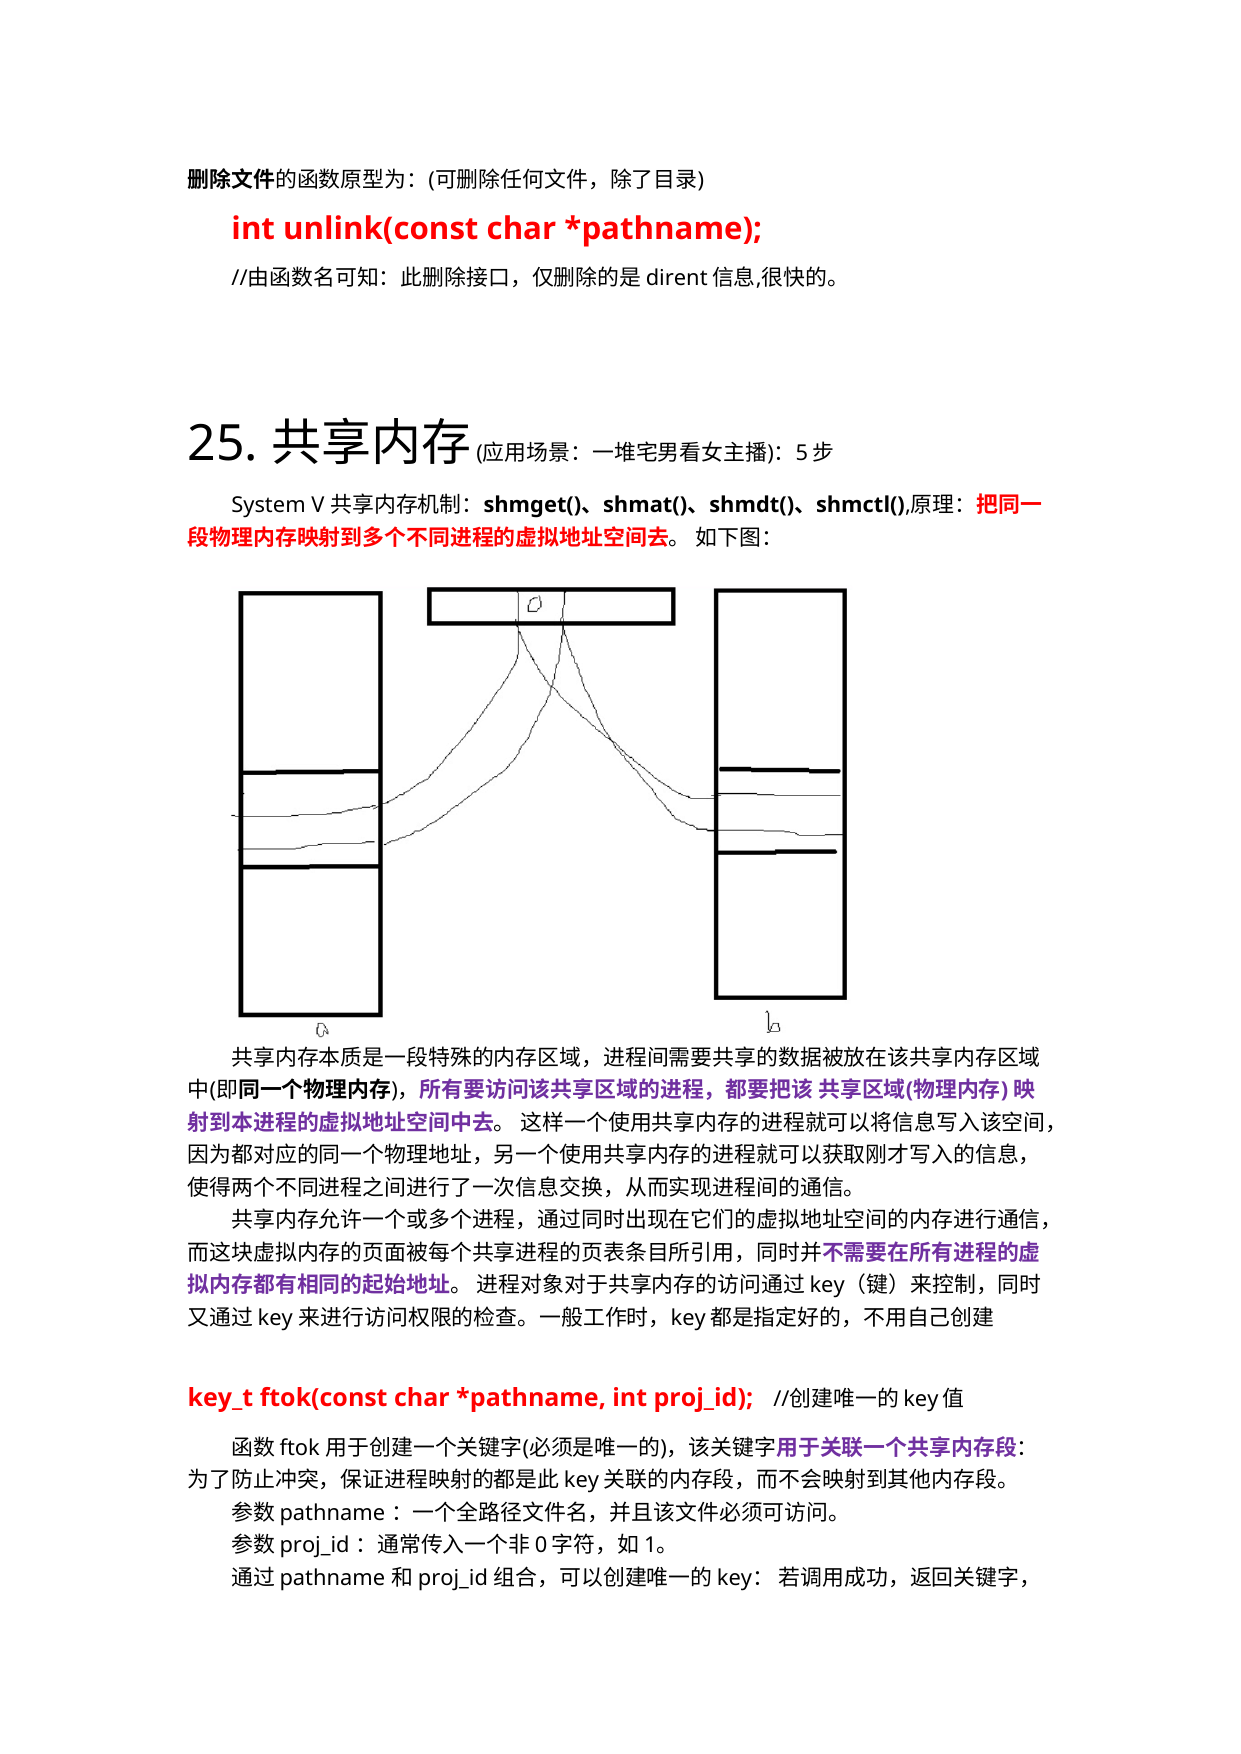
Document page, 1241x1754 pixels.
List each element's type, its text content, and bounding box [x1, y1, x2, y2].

picture [231, 585, 854, 1039]
text 共享内存允许一个或多个进程，通过同时出现在它们的虚拟地址空间的内存进行通信，而这块虚拟内存的页面被每个共享进程的页表条目所引用，同时并不需要在所有进程的虚拟内存都有相同的起始地址。 进程对象对于共享内存的访问通过key（键）来控制，同时又通过key 来进行访问权限的检查。一般工作时，key都是指定好的，不用自己创建 [187, 1202, 1053, 1332]
text 删除文件的函数原型为：(可删除任何文件，除了目录) [187, 162, 1053, 194]
text 函数ftok 用于创建一个关键字(必须是唯一的)，该关键字用于关联一个共享内存段：为了防止冲突，保证进程映射的都是此key关联的内存段，而不会映射到其他内存段。 [187, 1429, 1053, 1494]
text System V 共享内存机制：shmget()、shmat()、shmdt()、shmctl(),原理：把同一段物理内存映射到多个不同进程的虚拟地址空间去。 如下图： [187, 487, 1053, 552]
text 共享内存本质是一段特殊的内存区域，进程间需要共享的数据被放在该共享内存区域中(即同一个物理内存)，所有要访问该共享区域的进程，都要把该 共享区域(物理内存) 映射到本进程的虚拟地址空间中去。 这样一个使用共享内存的进程就可以将信息写入该空间，因为都对应的同一个物理地址，另一个使用共享内存的进程就可以获取刚才写入的信息，使得两个不同进程之间进行了一次信息交换，从而实现进程间的通信。 [187, 1039, 1053, 1202]
text int unlink(const char *pathname); [187, 194, 1053, 259]
text key_t ftok(const char *pathname, int proj_id); //创建唯一的key值 [187, 1364, 1053, 1429]
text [187, 1559, 1053, 1592]
text 参数proj_id ：通常传入一个非0字符，如 1。 [187, 1527, 1053, 1559]
text 参数pathname ：一个全路径文件名，并且该文件必须可访问。 [187, 1494, 1053, 1527]
text 25. 共享内存 (应用场景：一堆宅男看女主播)：5步 [187, 389, 1053, 487]
text //由函数名可知：此删除接口，仅删除的是dirent信息,很快的。 [187, 259, 1053, 292]
